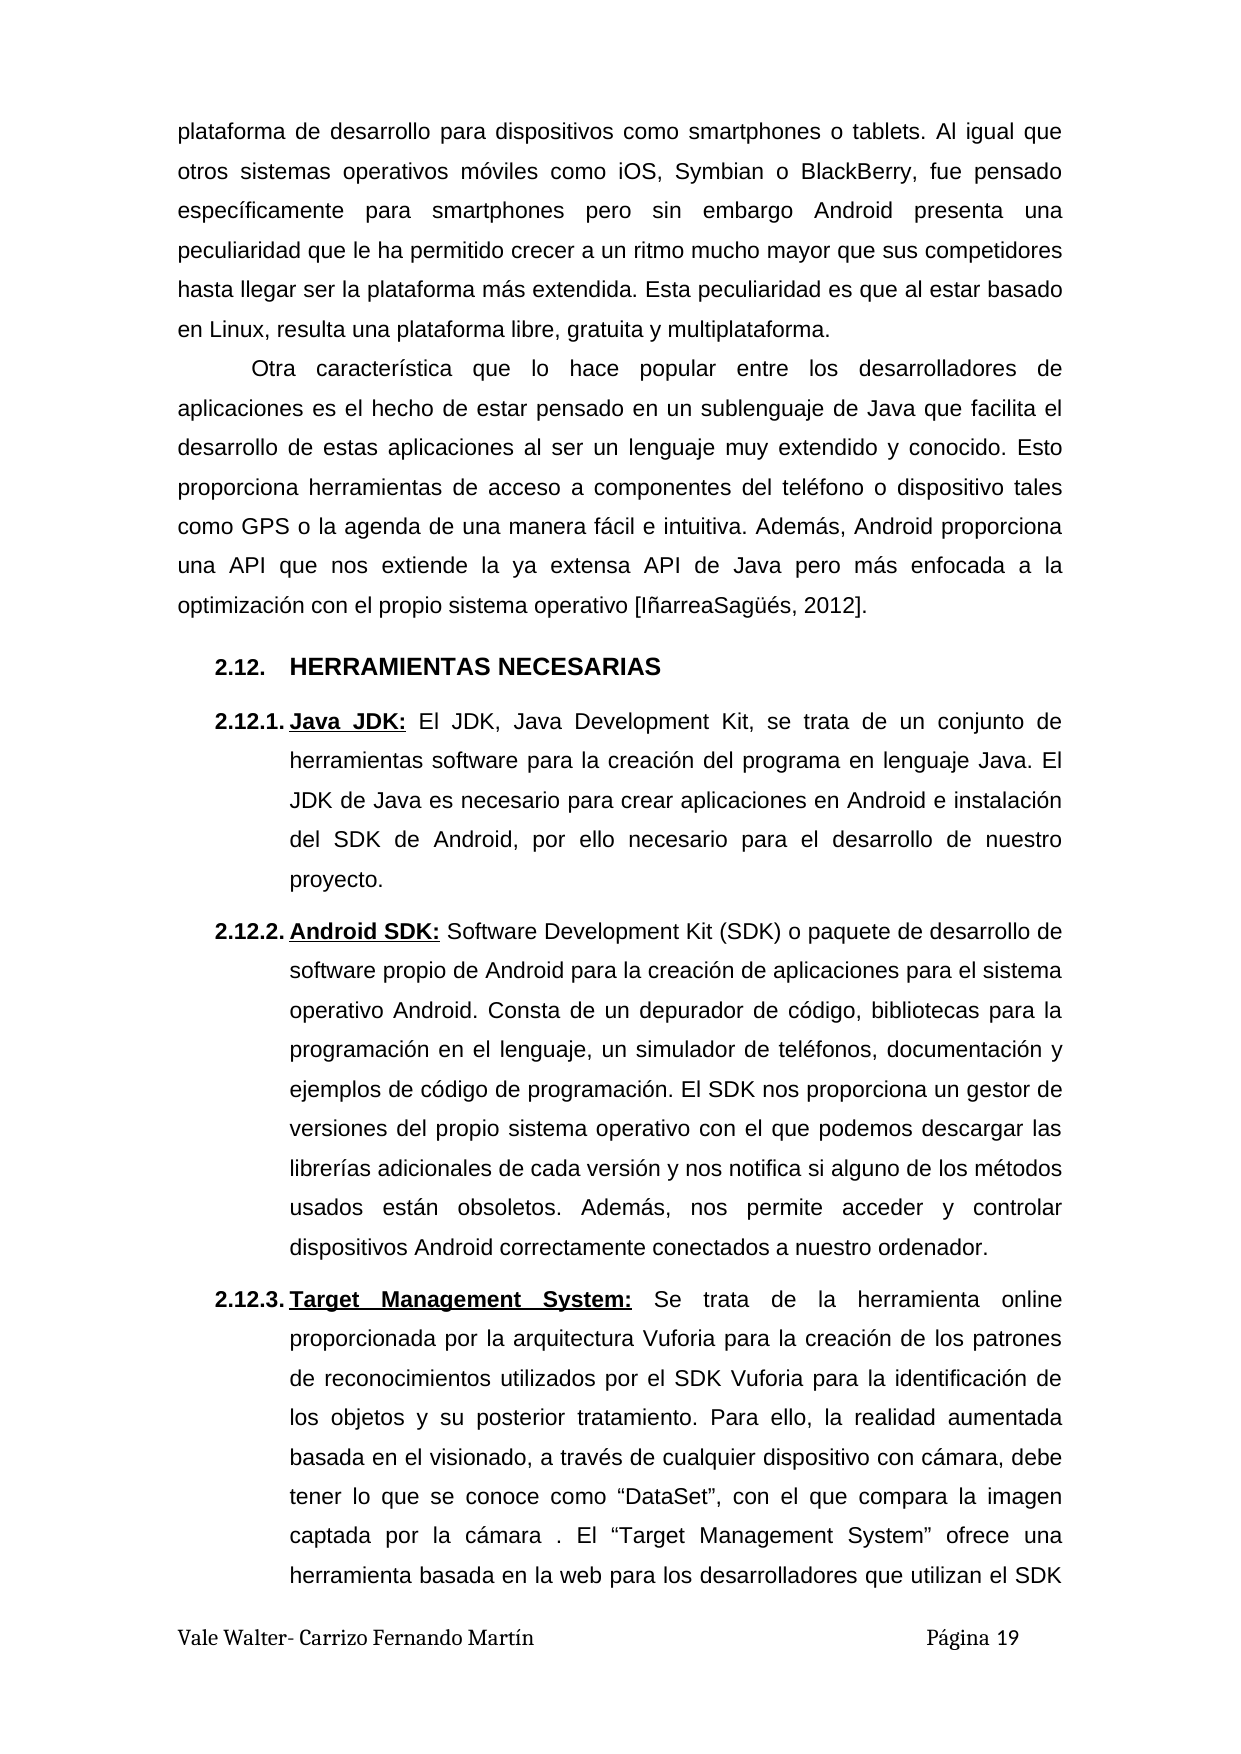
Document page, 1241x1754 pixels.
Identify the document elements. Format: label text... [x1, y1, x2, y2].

list Android SDK: Software Development Kit (SDK) o paquete de desarrollo de software propio de Android para la creación de aplicaciones para el sistema operativo Android. Consta de un depurador de código, bibliotecas para la programación en el lenguaje, un simulador de teléfonos, documentación y ejemplos de código de programación. El SDK nos proporciona un gestor de versiones del propio sistema operativo con el que podemos descargar las librerías adicionales de cada versión y nos notifica si alguno de los métodos usados están obsoletos. Además, nos permite acceder y controlar dispositivos Android correctamente conectados a nuestro ordenador. [214, 918, 1063, 1260]
list HERRAMIENTAS NECESARIAS [214, 652, 1063, 681]
text Otra característica que lo hace popular entre los desarrolladores de aplicaciones es el hecho de estar pensado en un sublenguaje de Java que facilita el desarrollo de estas aplicaciones al ser un lenguaje muy extendido y conocido. Esto proporciona herramientas de acceso a componentes del teléfono o dispositivo tales como GPS o la agenda de una manera fácil e intuitiva. Además, Android proporciona una API que nos extiende la ya extensa API de Java pero más enfocada a la optimización con el propio sistema operativo [IñarreaSagüés, 2012]. [177, 355, 1063, 618]
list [214, 1286, 1063, 1588]
list Java JDK: El JDK, Java Development Kit, se trata de un conjunto de herramientas software para la creación del programa en lenguaje Java. El JDK de Java es necesario para crear aplicaciones en Android e instalación del SDK de Android, por ello necesario para el desarrollo de nuestro proyecto. [214, 708, 1063, 892]
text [177, 118, 1063, 342]
